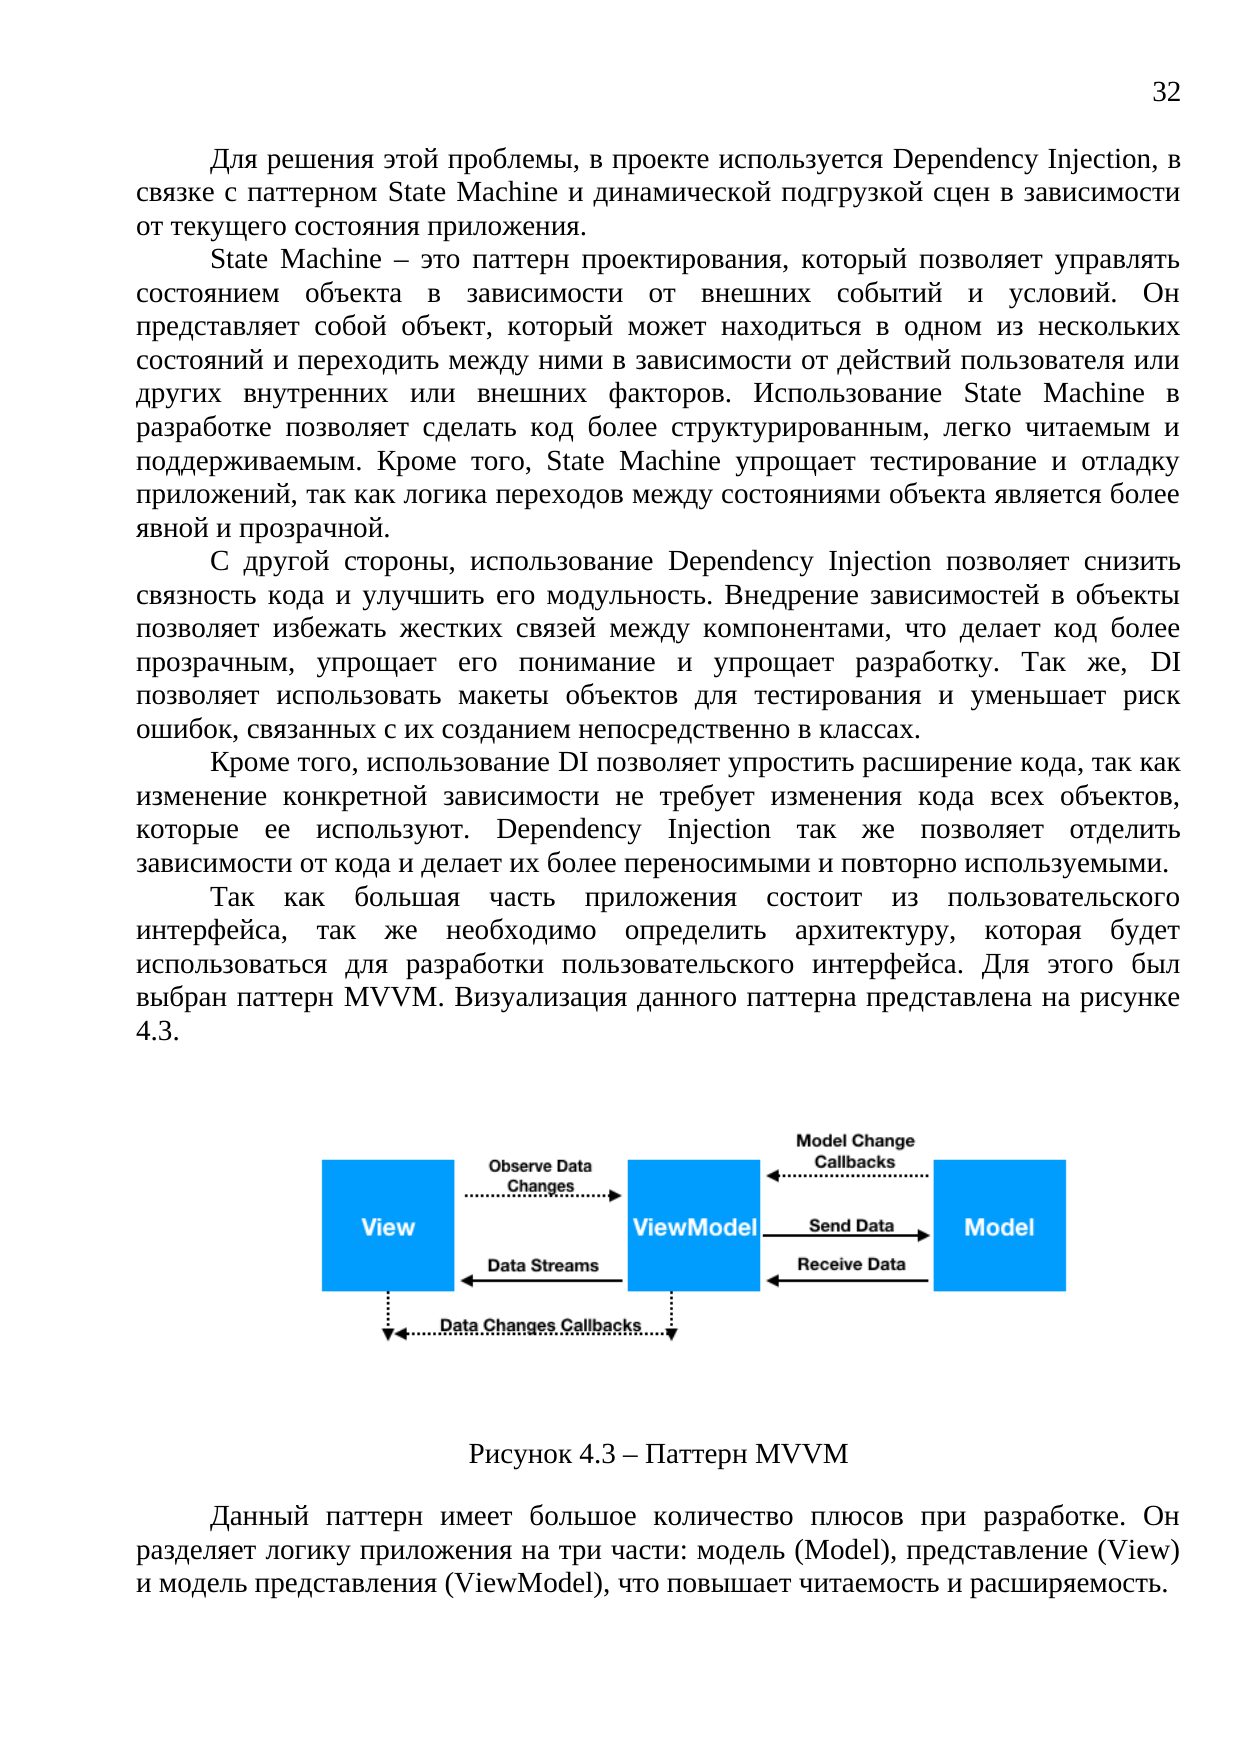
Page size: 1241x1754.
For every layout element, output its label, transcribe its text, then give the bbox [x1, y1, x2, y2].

picture [293, 1080, 1098, 1411]
text Рисунок 4.3 – Паттерн MVVM [136, 1436, 1181, 1469]
text Так как большая часть приложения состоит из пользовательского интерфейса, так же необходимо определить архитектуру, которая будет использоваться для разработки пользовательского интерфейса. Для этого был выбран паттерн MVVM. Визуализация данного паттерна представлена на рисунке 4.3. [136, 879, 1181, 1046]
text Для решения этой проблемы, в проекте используется Dependency Injection, в связке с паттерном State Machine и динамической подгрузкой сцен в зависимости от текущего состояния приложения. [136, 141, 1181, 241]
text Кроме того, использование DI позволяет упростить расширение кода, так как изменение конкретной зависимости не требует изменения кода всех объектов, которые ее используют. Dependency Injection так же позволяет отделить зависимости от кода и делает их более переносимыми и повторно используемыми. [136, 744, 1181, 879]
text Данный паттерн имеет большое количество плюсов при разработке. Он разделяет логику приложения на три части: модель (Model), представление (View) и модель представления (ViewModel), что повышает читаемость и расширяемость. [136, 1498, 1181, 1599]
text С другой стороны, использование Dependency Injection позволяет снизить связность кода и улучшить его модульность. Внедрение зависимостей в объекты позволяет избежать жестких связей между компонентами, что делает код более прозрачным, упрощает его понимание и упрощает разработку. Так же, DI позволяет использовать макеты объектов для тестирования и уменьшает риск ошибок, связанных с их созданием непосредственно в классах. [136, 543, 1181, 744]
text State Machine – это паттерн проектирования, который позволяет управлять состоянием объекта в зависимости от внешних событий и условий. Он представляет собой объект, который может находиться в одном из нескольких состояний и переходить между ними в зависимости от действий пользователя или других внутренних или внешних факторов. Использование State Machine в разработке позволяет сделать код более структурированным, легко читаемым и поддерживаемым. Кроме того, State Machine упрощает тестирование и отладку приложений, так как логика переходов между состояниями объекта является более явной и прозрачной. [136, 241, 1181, 543]
